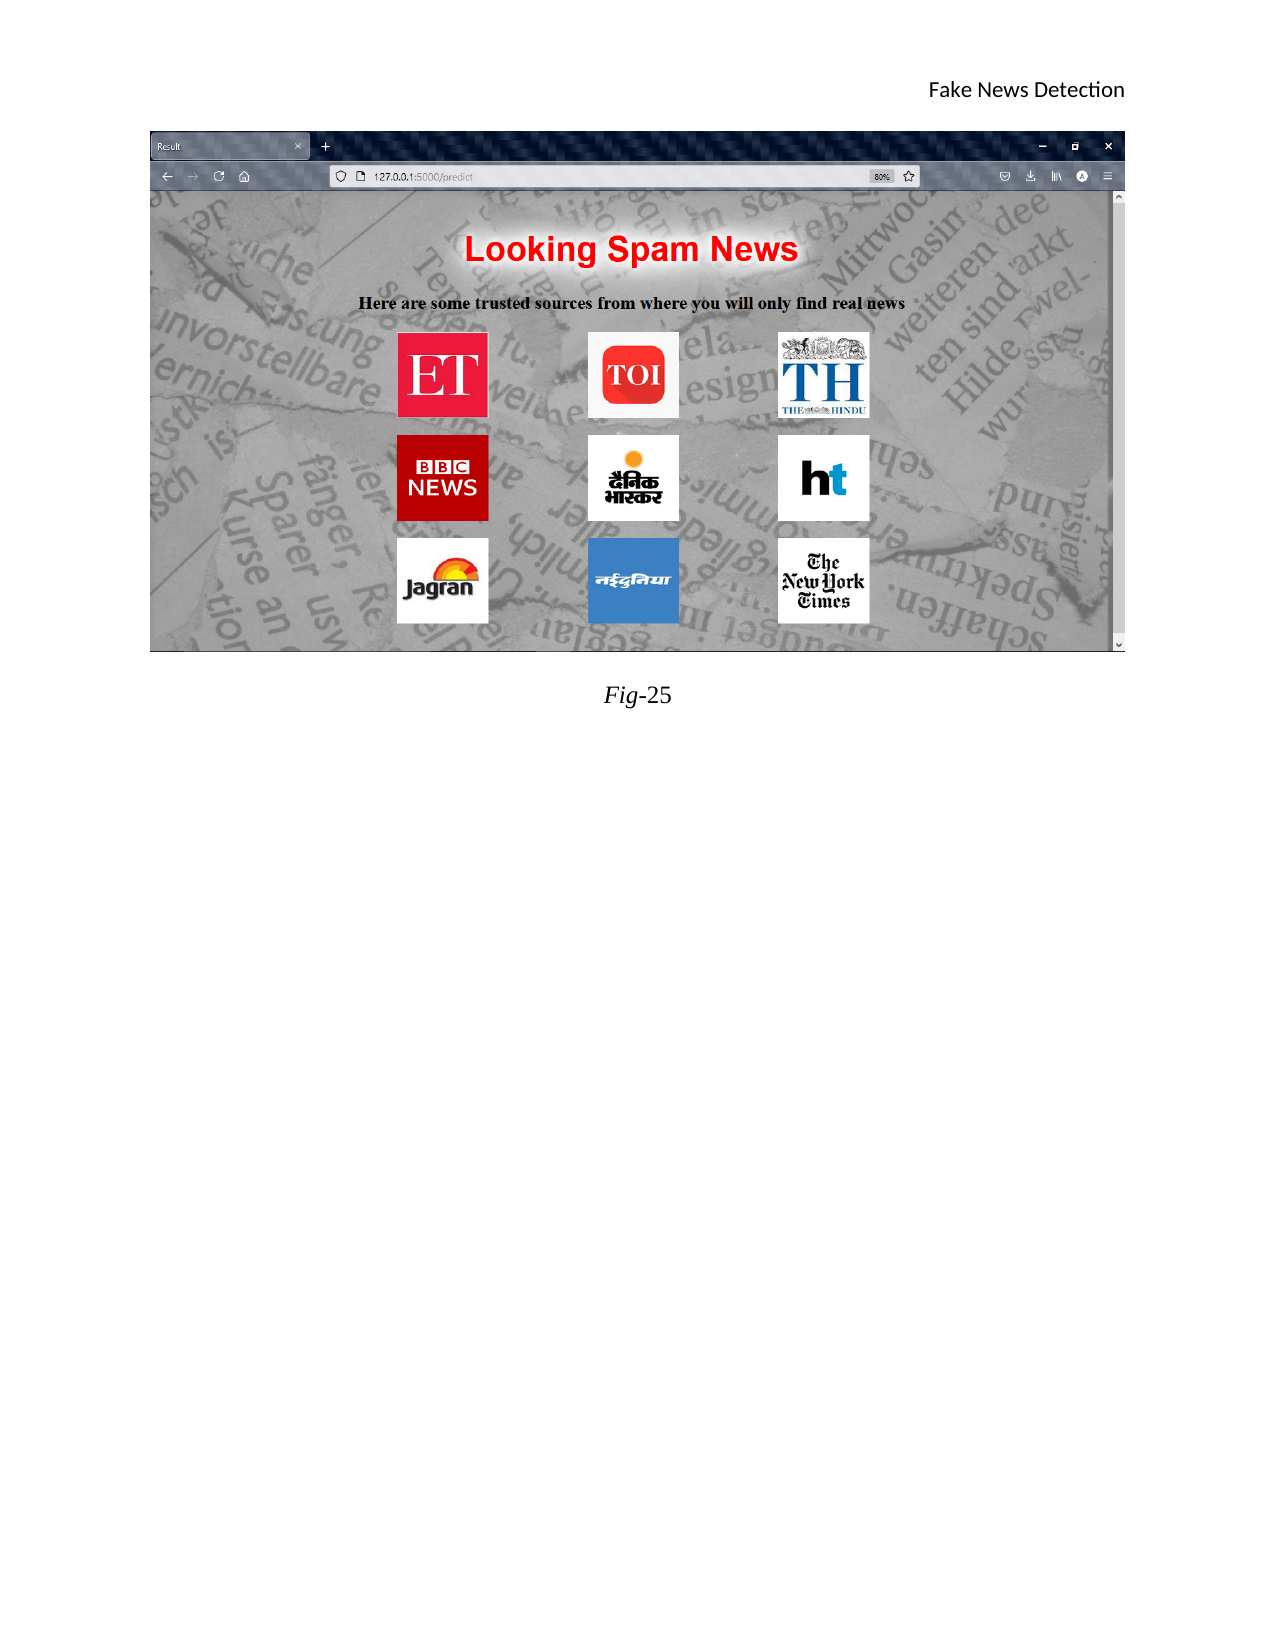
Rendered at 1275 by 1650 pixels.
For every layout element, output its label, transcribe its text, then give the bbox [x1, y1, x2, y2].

text Fig-25 [150, 680, 1125, 709]
picture [150, 131, 1125, 652]
